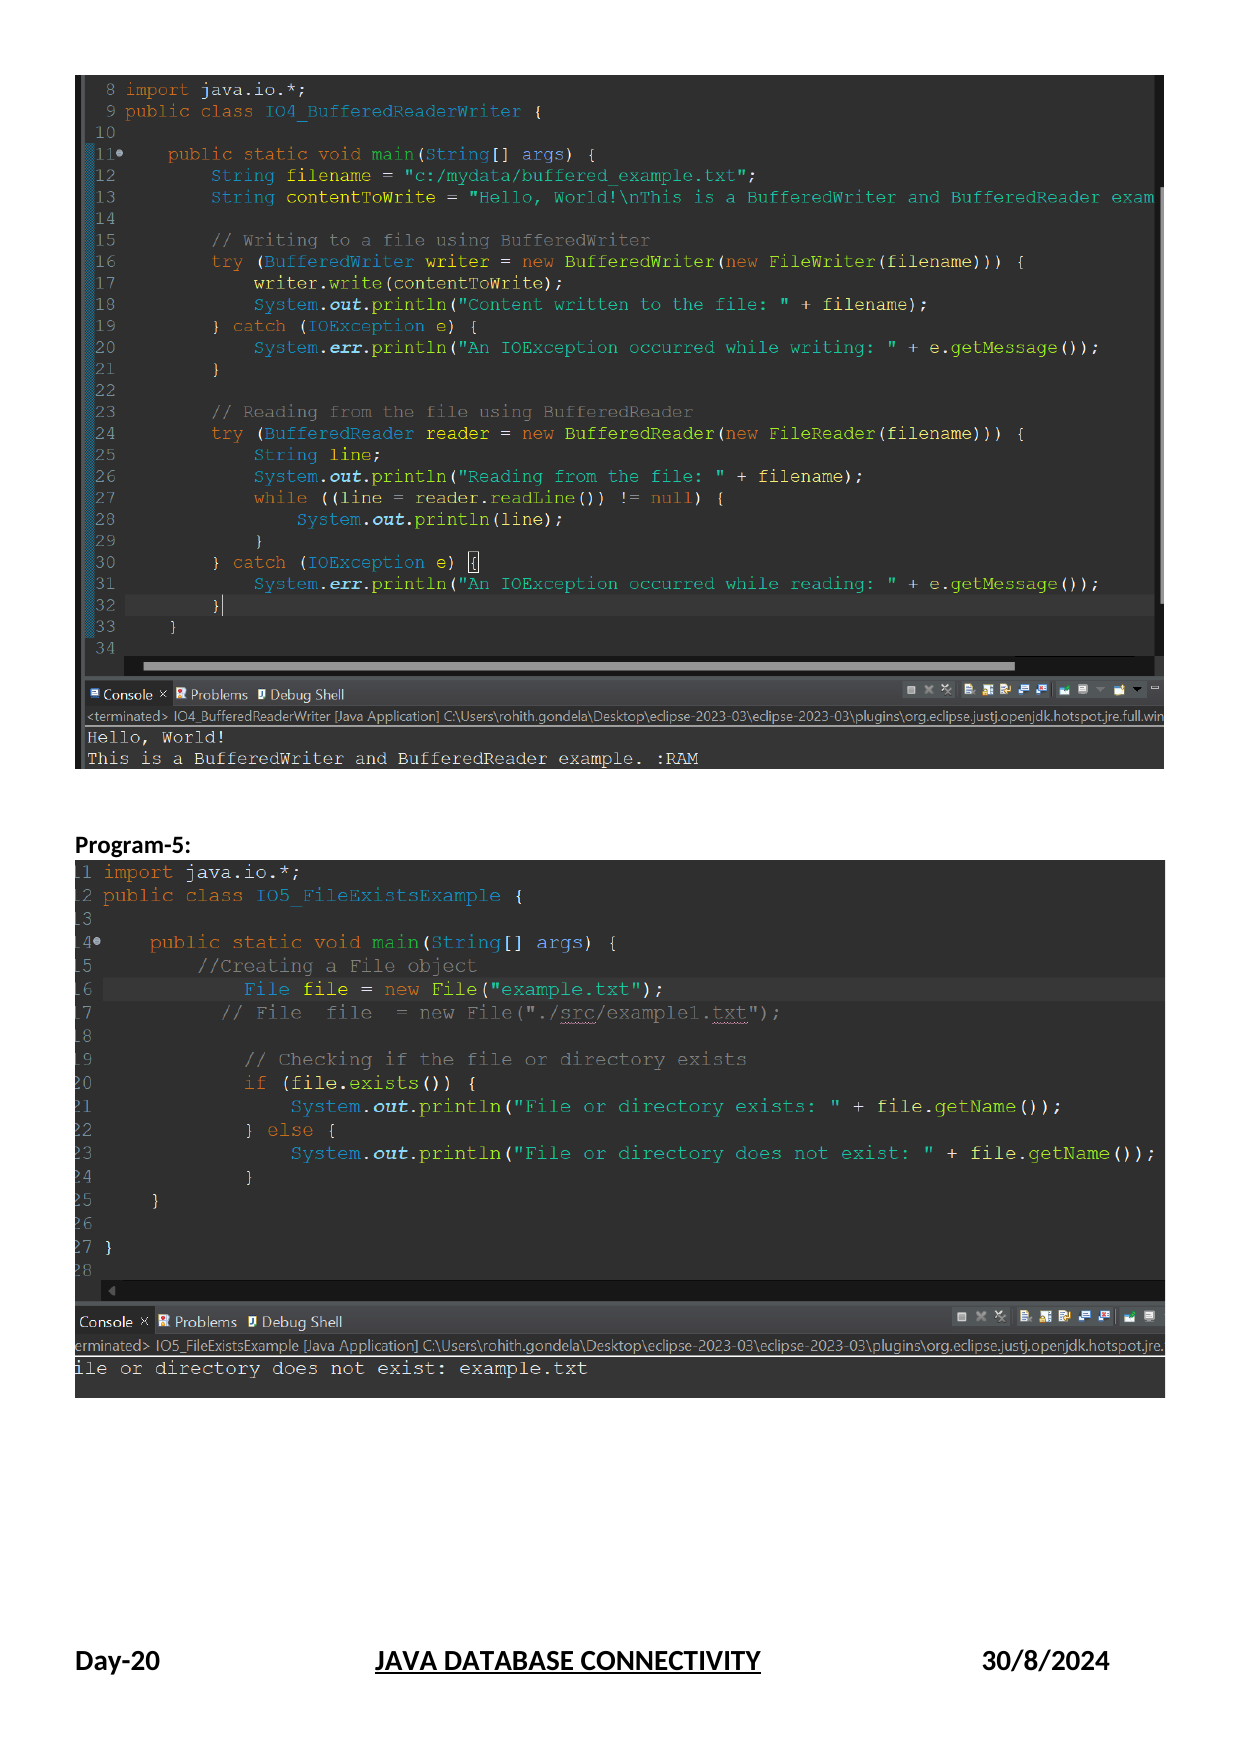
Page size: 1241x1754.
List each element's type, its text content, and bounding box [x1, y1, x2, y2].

picture [75, 75, 1164, 769]
picture [75, 860, 1166, 1398]
list Day-20 JAVA DATABASE CONNECTIVITY 30/8/2024 [75, 1642, 1165, 1677]
list Program-5: [75, 830, 1165, 860]
